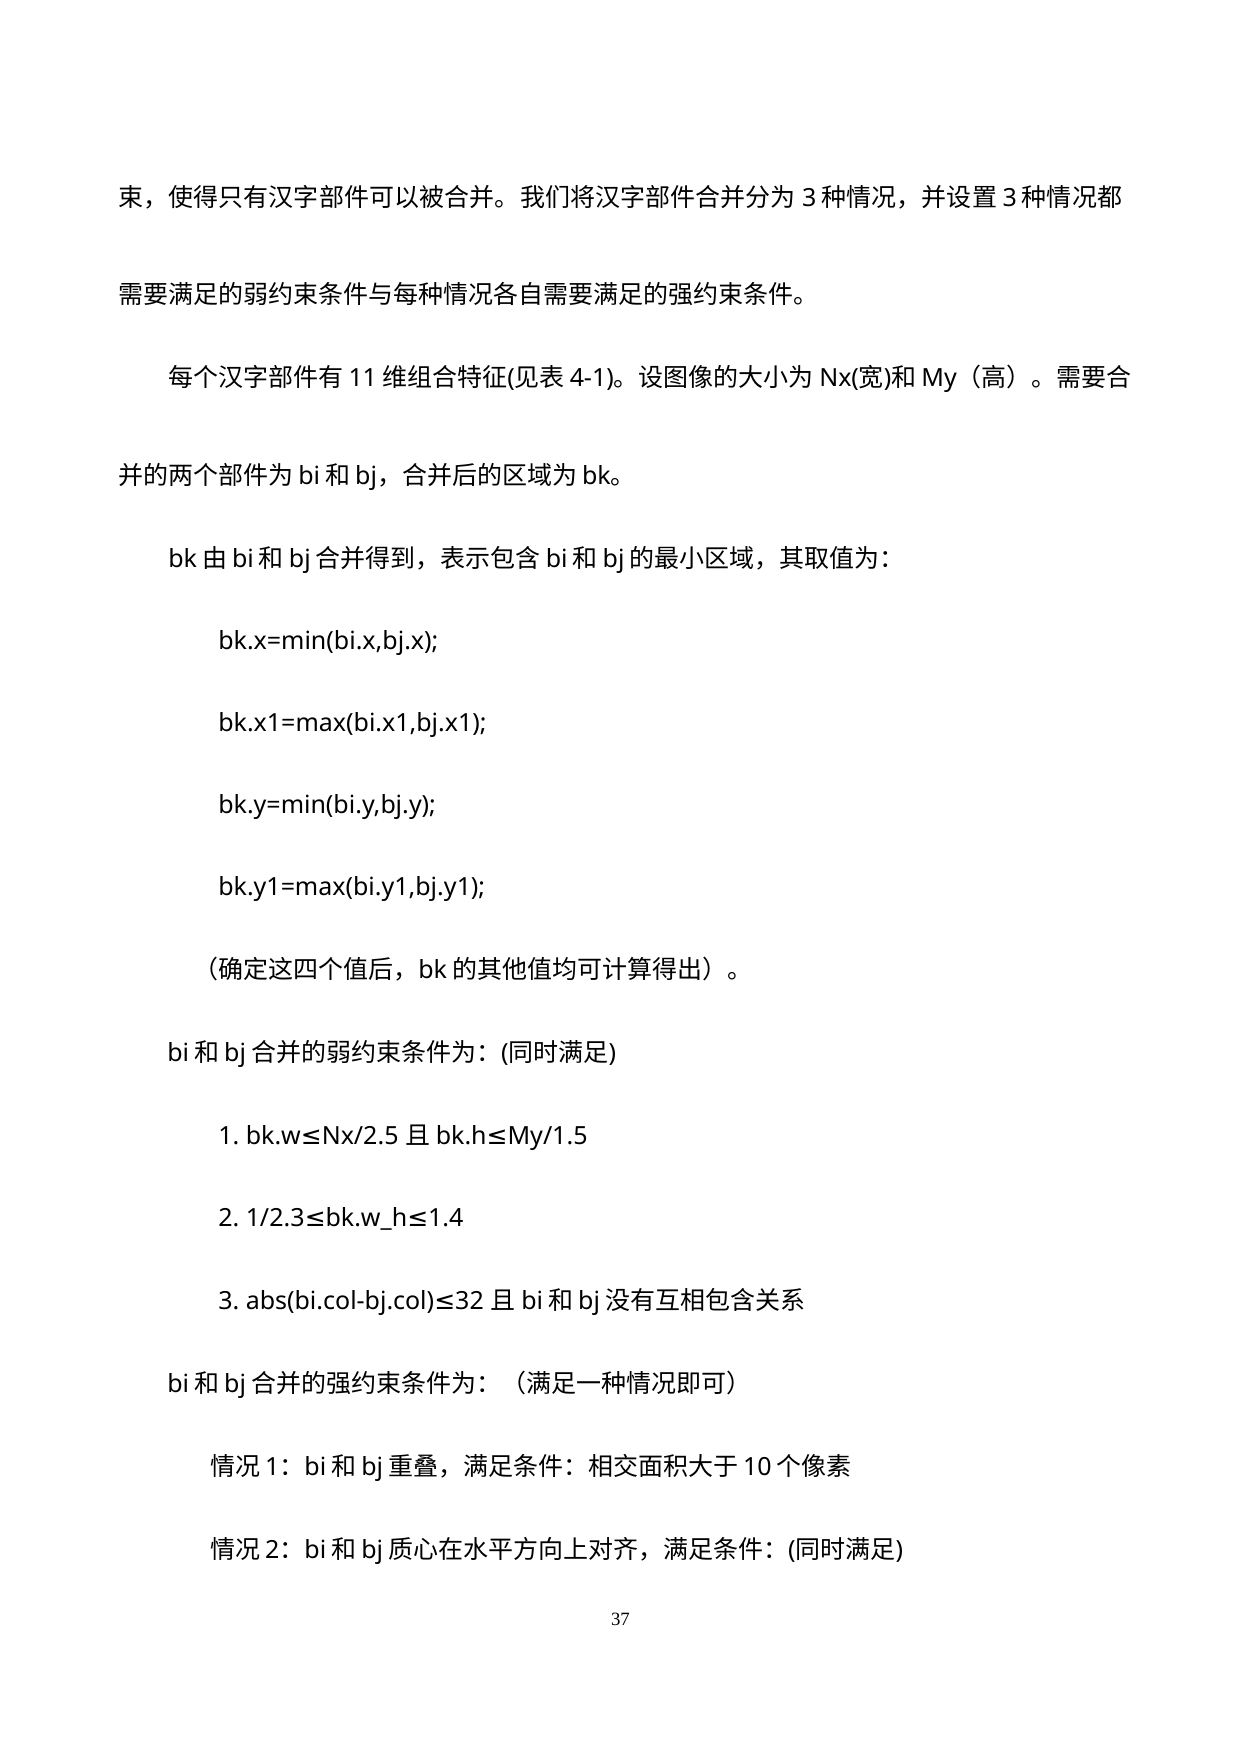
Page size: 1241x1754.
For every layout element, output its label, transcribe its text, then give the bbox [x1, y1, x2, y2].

list bi和bj合并的弱约束条件为：(同时满足) [118, 1018, 1132, 1083]
list 1. bk.w≤Nx/2.5 且 bk.h≤My/1.5 [118, 1101, 1132, 1166]
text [118, 163, 1122, 325]
list 情况1：bi和bj重叠，满足条件：相交面积大于10个像素 [118, 1432, 1132, 1497]
list bk.y=min(bi.y,bj.y); [118, 771, 1132, 836]
list bk.x1=max(bi.x1,bj.x1); [118, 689, 1132, 754]
list 2. 1/2.3≤bk.w_h≤1.4 [118, 1184, 1132, 1249]
list bi和bj合并的强约束条件为：（满足一种情况即可） [118, 1349, 1132, 1414]
list bk.y1=max(bi.y1,bj.y1); [118, 853, 1132, 918]
list （确定这四个值后，bk的其他值均可计算得出）。 [118, 935, 1132, 1000]
list 每个汉字部件有11维组合特征(见表4-1)。设图像的大小为Nx(宽)和My（高）。需要合并的两个部件为bi和bj，合并后的区域为bk。 [118, 343, 1132, 506]
list 情况2：bi和bj质心在水平方向上对齐，满足条件：(同时满足) [118, 1516, 1132, 1581]
list 3. abs(bi.col-bj.col)≤32 且 bi和bj没有互相包含关系 [118, 1266, 1132, 1331]
list bk由bi和bj合并得到，表示包含bi和bj的最小区域，其取值为： [118, 524, 1132, 589]
list bk.x=min(bi.x,bj.x); [118, 607, 1132, 672]
